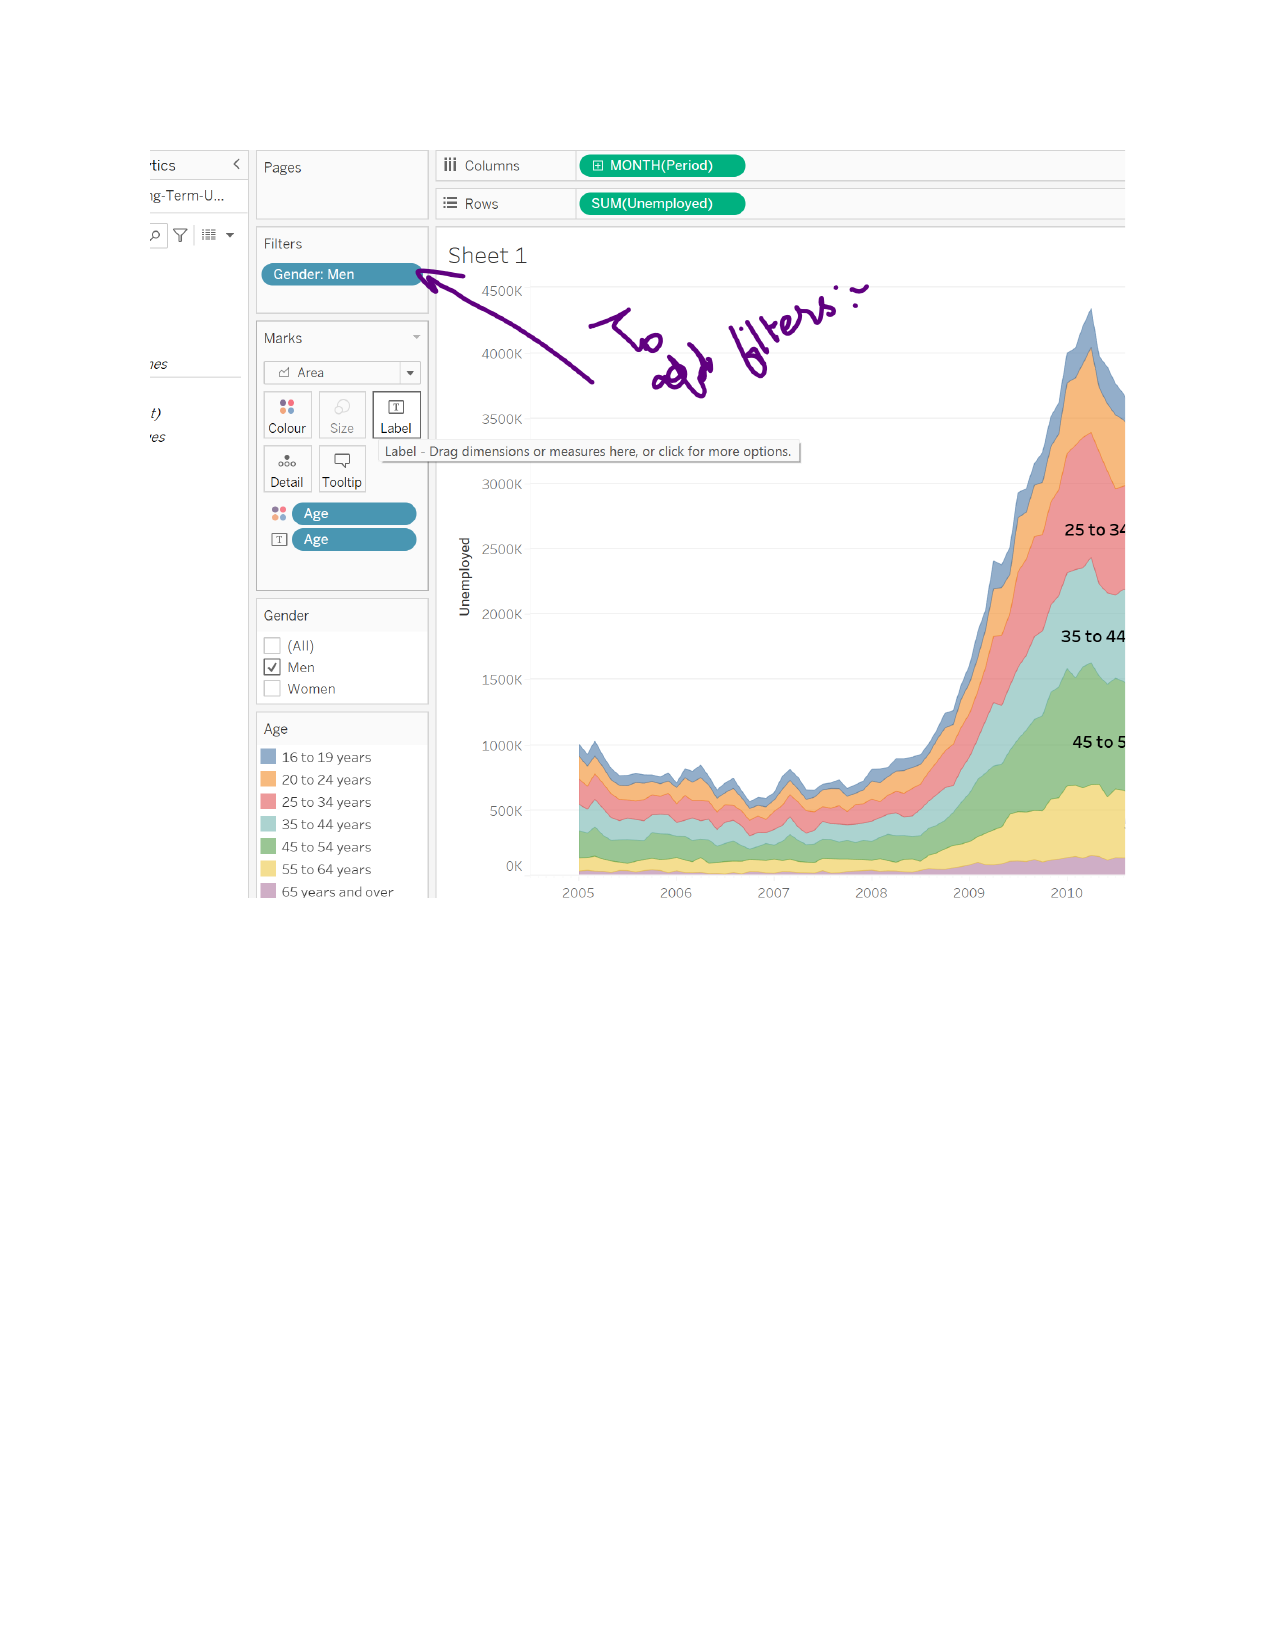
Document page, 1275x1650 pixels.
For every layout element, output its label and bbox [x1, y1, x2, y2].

picture [150, 150, 1125, 898]
